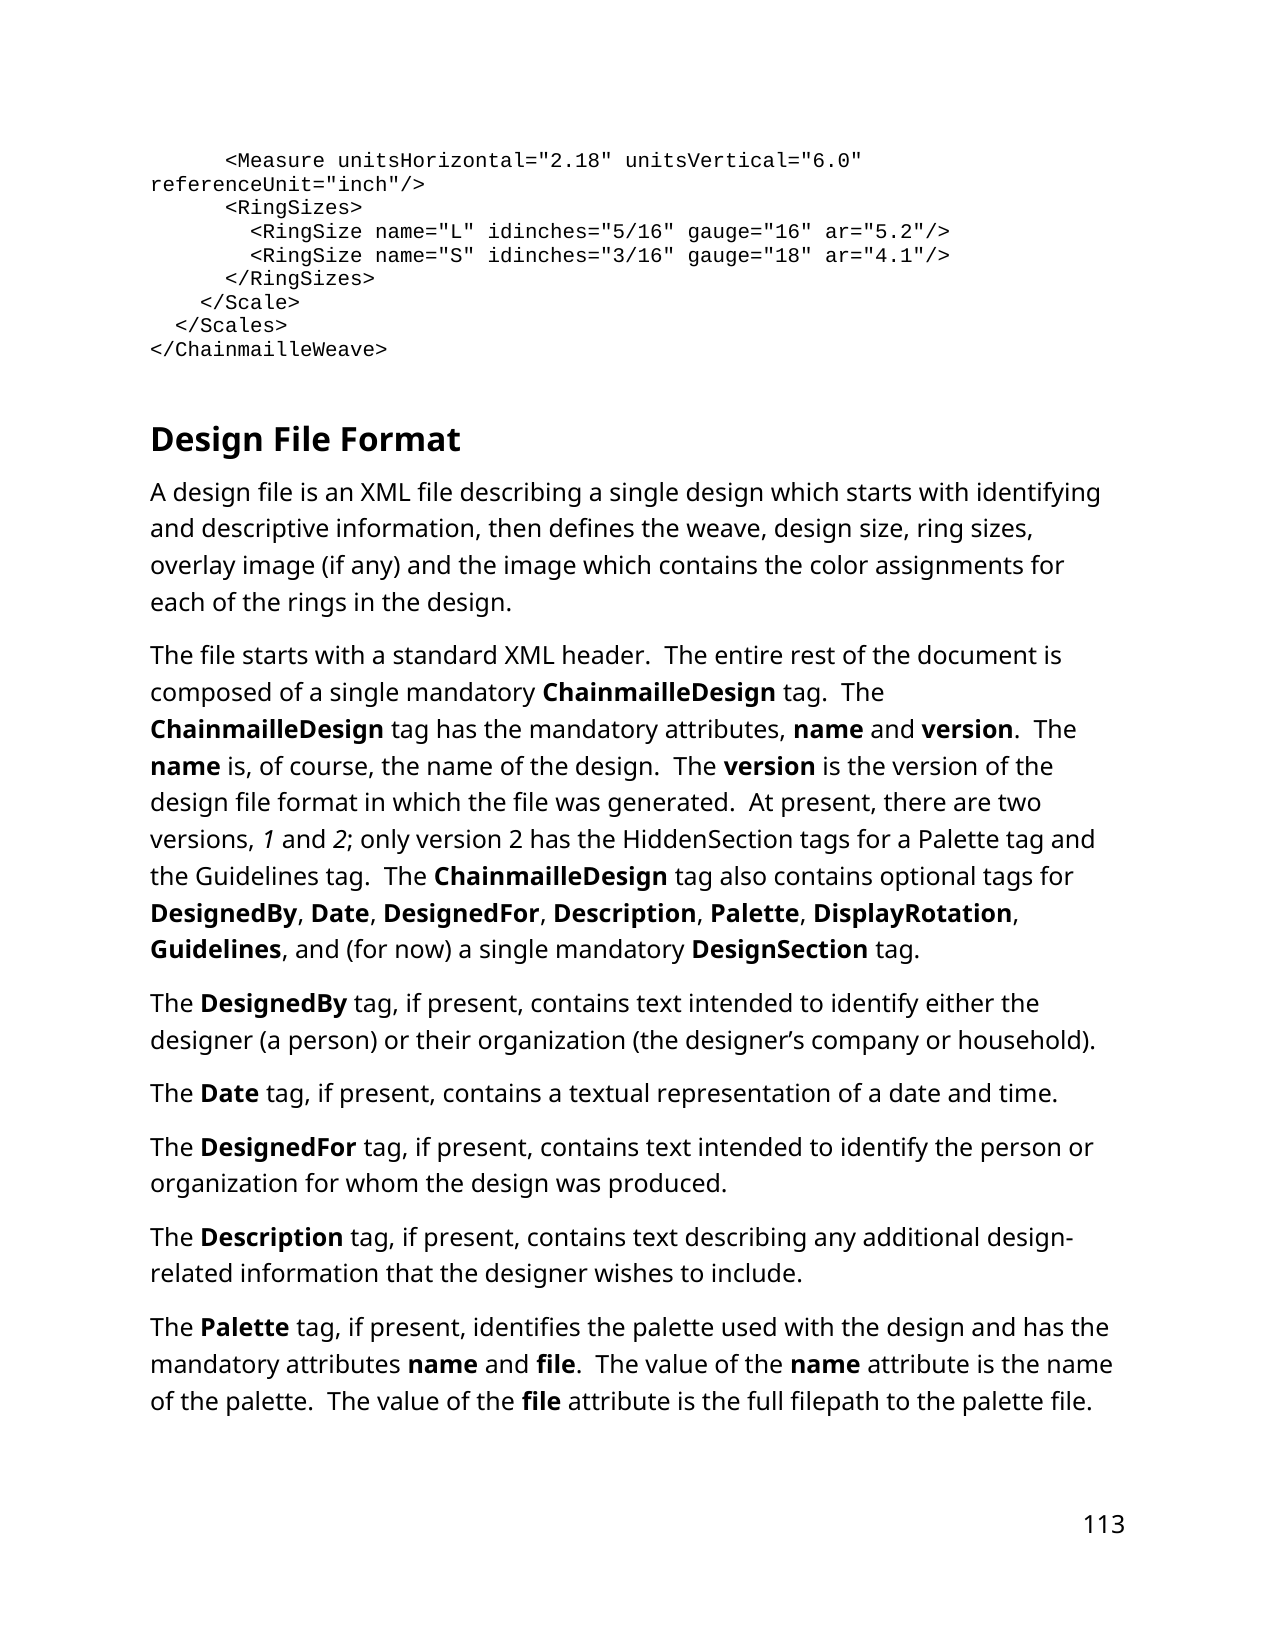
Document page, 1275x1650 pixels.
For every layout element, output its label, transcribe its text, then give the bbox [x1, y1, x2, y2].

text <RingSize name="L" idinches="5/16" gauge="16" ar="5.2"/> [150, 221, 1125, 244]
text <RingSizes> [150, 197, 1125, 221]
text The Palette tag, if present, identifies the palette used with the design and has the mandatory attributes name and file. The value of the name attribute is the name of the palette. The value of the file attribute is the full filepath to the palette file. [150, 1309, 1125, 1417]
text <Measure unitsHorizontal="2.18" unitsVertical="6.0" referenceUnit="inch"/> [150, 150, 1125, 197]
text The Date tag, if present, contains a textual representation of a date and time. [150, 1076, 1125, 1110]
text <RingSize name="S" idinches="3/16" gauge="18" ar="4.1"/> [150, 244, 1125, 268]
text </ChainmailleWeave> [150, 339, 1125, 363]
text </RingSizes> [150, 268, 1125, 292]
subtitle Design File Format [150, 416, 1125, 462]
text The file starts with a standard XML header. The entire rest of the document is composed of a single mandatory ChainmailleDesign tag. The ChainmailleDesign tag has the mandatory attributes, name and version. The name is, of course, the name of the design. The version is the version of the design file format in which the file was generated. At present, there are two versions, 1 and 2; only version 2 has the HiddenSection tags for a Palette tag and the Guidelines tag. The ChainmailleDesign tag also contains optional tags for DesignedBy, Date, DesignedFor, Description, Palette, DisplayRotation, Guidelines, and (for now) a single mandatory DesignSection tag. [150, 638, 1125, 966]
text A design file is an XML file describing a single design which starts with identifying and descriptive information, then defines the weave, design size, ring sizes, overlay image (if any) and the image which contains the color assignments for each of the rings in the design. [150, 474, 1125, 618]
text </Scale> [150, 292, 1125, 316]
text The Description tag, if present, contains text describing any additional design-related information that the designer wishes to include. [150, 1219, 1125, 1290]
text </Scales> [150, 316, 1125, 339]
text The DesignedFor tag, if present, contains text intended to identify the person or organization for whom the design was produced. [150, 1129, 1125, 1200]
text The DesignedBy tag, if present, contains text intended to identify either the designer (a person) or their organization (the designer’s company or household). [150, 986, 1125, 1056]
